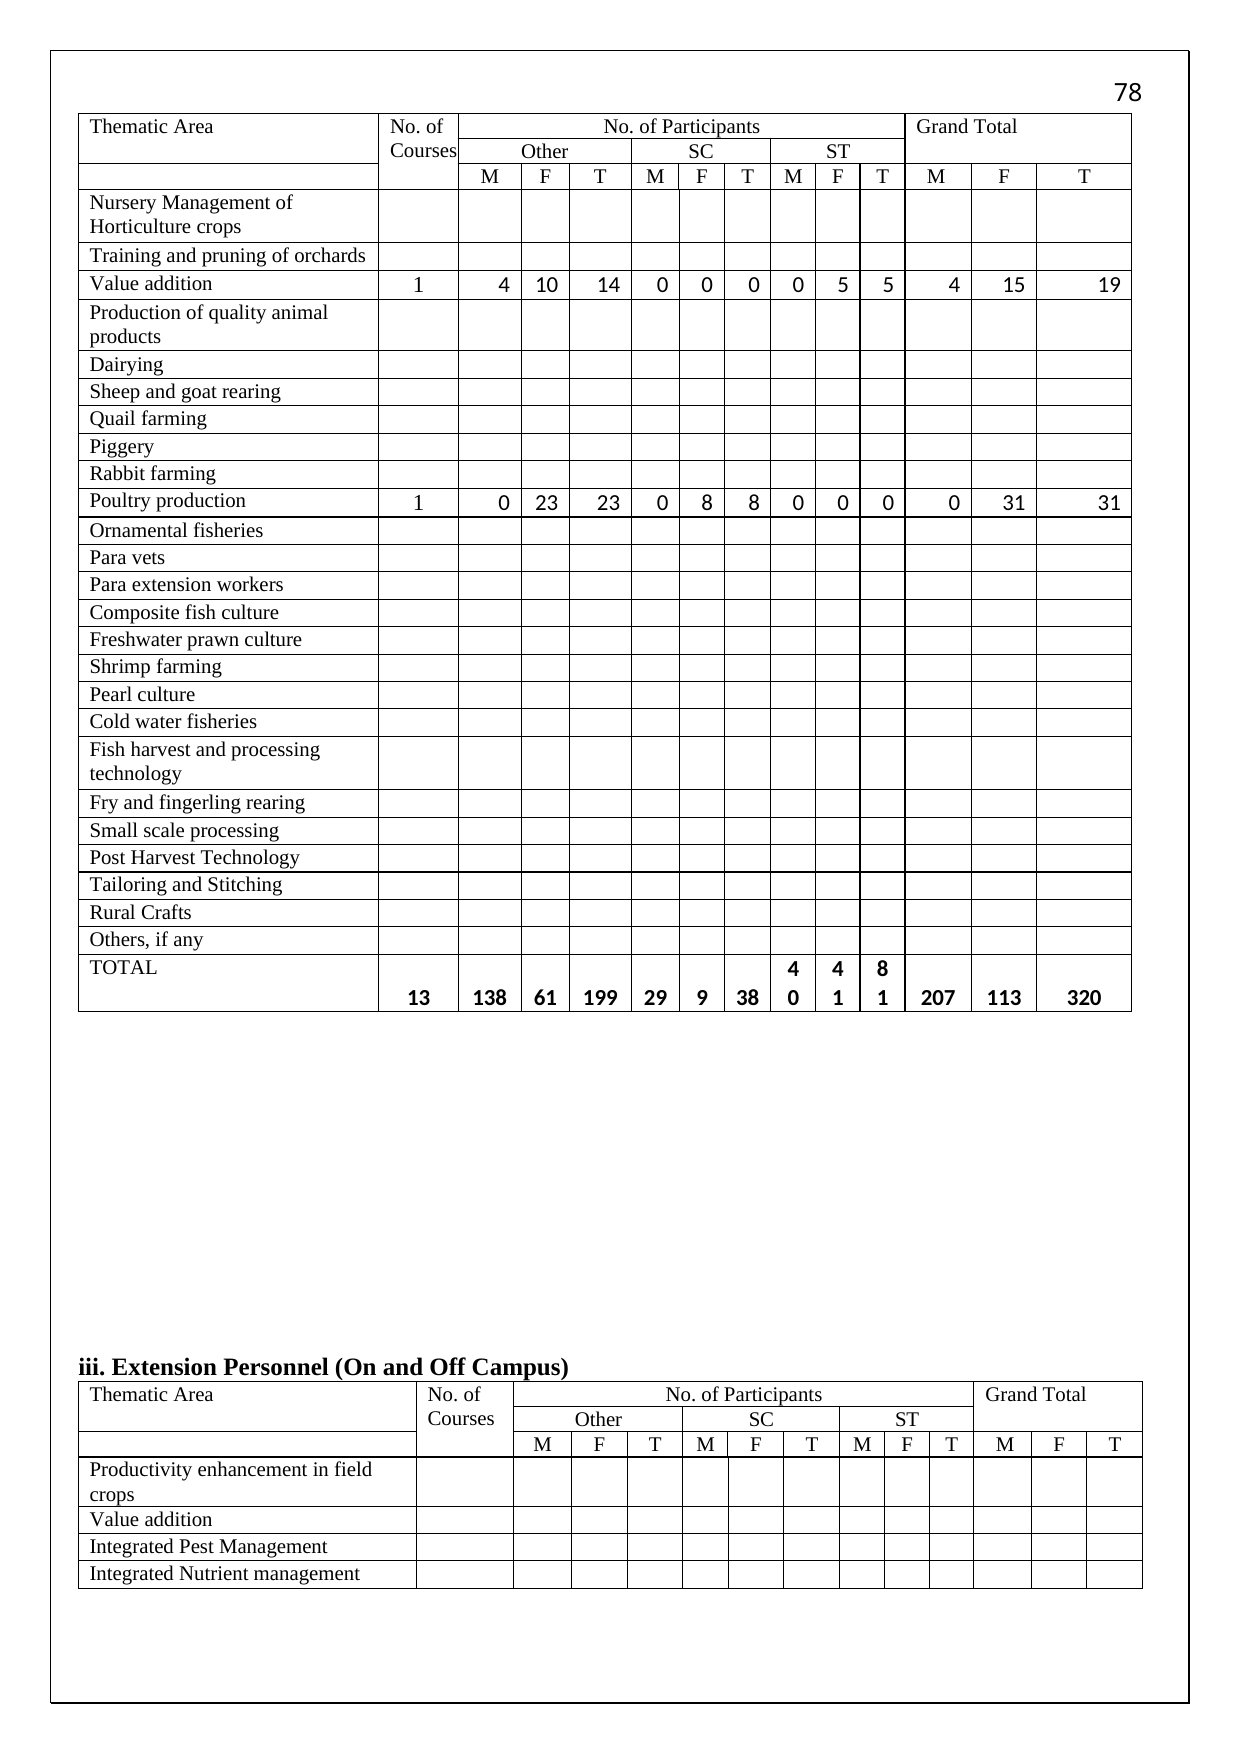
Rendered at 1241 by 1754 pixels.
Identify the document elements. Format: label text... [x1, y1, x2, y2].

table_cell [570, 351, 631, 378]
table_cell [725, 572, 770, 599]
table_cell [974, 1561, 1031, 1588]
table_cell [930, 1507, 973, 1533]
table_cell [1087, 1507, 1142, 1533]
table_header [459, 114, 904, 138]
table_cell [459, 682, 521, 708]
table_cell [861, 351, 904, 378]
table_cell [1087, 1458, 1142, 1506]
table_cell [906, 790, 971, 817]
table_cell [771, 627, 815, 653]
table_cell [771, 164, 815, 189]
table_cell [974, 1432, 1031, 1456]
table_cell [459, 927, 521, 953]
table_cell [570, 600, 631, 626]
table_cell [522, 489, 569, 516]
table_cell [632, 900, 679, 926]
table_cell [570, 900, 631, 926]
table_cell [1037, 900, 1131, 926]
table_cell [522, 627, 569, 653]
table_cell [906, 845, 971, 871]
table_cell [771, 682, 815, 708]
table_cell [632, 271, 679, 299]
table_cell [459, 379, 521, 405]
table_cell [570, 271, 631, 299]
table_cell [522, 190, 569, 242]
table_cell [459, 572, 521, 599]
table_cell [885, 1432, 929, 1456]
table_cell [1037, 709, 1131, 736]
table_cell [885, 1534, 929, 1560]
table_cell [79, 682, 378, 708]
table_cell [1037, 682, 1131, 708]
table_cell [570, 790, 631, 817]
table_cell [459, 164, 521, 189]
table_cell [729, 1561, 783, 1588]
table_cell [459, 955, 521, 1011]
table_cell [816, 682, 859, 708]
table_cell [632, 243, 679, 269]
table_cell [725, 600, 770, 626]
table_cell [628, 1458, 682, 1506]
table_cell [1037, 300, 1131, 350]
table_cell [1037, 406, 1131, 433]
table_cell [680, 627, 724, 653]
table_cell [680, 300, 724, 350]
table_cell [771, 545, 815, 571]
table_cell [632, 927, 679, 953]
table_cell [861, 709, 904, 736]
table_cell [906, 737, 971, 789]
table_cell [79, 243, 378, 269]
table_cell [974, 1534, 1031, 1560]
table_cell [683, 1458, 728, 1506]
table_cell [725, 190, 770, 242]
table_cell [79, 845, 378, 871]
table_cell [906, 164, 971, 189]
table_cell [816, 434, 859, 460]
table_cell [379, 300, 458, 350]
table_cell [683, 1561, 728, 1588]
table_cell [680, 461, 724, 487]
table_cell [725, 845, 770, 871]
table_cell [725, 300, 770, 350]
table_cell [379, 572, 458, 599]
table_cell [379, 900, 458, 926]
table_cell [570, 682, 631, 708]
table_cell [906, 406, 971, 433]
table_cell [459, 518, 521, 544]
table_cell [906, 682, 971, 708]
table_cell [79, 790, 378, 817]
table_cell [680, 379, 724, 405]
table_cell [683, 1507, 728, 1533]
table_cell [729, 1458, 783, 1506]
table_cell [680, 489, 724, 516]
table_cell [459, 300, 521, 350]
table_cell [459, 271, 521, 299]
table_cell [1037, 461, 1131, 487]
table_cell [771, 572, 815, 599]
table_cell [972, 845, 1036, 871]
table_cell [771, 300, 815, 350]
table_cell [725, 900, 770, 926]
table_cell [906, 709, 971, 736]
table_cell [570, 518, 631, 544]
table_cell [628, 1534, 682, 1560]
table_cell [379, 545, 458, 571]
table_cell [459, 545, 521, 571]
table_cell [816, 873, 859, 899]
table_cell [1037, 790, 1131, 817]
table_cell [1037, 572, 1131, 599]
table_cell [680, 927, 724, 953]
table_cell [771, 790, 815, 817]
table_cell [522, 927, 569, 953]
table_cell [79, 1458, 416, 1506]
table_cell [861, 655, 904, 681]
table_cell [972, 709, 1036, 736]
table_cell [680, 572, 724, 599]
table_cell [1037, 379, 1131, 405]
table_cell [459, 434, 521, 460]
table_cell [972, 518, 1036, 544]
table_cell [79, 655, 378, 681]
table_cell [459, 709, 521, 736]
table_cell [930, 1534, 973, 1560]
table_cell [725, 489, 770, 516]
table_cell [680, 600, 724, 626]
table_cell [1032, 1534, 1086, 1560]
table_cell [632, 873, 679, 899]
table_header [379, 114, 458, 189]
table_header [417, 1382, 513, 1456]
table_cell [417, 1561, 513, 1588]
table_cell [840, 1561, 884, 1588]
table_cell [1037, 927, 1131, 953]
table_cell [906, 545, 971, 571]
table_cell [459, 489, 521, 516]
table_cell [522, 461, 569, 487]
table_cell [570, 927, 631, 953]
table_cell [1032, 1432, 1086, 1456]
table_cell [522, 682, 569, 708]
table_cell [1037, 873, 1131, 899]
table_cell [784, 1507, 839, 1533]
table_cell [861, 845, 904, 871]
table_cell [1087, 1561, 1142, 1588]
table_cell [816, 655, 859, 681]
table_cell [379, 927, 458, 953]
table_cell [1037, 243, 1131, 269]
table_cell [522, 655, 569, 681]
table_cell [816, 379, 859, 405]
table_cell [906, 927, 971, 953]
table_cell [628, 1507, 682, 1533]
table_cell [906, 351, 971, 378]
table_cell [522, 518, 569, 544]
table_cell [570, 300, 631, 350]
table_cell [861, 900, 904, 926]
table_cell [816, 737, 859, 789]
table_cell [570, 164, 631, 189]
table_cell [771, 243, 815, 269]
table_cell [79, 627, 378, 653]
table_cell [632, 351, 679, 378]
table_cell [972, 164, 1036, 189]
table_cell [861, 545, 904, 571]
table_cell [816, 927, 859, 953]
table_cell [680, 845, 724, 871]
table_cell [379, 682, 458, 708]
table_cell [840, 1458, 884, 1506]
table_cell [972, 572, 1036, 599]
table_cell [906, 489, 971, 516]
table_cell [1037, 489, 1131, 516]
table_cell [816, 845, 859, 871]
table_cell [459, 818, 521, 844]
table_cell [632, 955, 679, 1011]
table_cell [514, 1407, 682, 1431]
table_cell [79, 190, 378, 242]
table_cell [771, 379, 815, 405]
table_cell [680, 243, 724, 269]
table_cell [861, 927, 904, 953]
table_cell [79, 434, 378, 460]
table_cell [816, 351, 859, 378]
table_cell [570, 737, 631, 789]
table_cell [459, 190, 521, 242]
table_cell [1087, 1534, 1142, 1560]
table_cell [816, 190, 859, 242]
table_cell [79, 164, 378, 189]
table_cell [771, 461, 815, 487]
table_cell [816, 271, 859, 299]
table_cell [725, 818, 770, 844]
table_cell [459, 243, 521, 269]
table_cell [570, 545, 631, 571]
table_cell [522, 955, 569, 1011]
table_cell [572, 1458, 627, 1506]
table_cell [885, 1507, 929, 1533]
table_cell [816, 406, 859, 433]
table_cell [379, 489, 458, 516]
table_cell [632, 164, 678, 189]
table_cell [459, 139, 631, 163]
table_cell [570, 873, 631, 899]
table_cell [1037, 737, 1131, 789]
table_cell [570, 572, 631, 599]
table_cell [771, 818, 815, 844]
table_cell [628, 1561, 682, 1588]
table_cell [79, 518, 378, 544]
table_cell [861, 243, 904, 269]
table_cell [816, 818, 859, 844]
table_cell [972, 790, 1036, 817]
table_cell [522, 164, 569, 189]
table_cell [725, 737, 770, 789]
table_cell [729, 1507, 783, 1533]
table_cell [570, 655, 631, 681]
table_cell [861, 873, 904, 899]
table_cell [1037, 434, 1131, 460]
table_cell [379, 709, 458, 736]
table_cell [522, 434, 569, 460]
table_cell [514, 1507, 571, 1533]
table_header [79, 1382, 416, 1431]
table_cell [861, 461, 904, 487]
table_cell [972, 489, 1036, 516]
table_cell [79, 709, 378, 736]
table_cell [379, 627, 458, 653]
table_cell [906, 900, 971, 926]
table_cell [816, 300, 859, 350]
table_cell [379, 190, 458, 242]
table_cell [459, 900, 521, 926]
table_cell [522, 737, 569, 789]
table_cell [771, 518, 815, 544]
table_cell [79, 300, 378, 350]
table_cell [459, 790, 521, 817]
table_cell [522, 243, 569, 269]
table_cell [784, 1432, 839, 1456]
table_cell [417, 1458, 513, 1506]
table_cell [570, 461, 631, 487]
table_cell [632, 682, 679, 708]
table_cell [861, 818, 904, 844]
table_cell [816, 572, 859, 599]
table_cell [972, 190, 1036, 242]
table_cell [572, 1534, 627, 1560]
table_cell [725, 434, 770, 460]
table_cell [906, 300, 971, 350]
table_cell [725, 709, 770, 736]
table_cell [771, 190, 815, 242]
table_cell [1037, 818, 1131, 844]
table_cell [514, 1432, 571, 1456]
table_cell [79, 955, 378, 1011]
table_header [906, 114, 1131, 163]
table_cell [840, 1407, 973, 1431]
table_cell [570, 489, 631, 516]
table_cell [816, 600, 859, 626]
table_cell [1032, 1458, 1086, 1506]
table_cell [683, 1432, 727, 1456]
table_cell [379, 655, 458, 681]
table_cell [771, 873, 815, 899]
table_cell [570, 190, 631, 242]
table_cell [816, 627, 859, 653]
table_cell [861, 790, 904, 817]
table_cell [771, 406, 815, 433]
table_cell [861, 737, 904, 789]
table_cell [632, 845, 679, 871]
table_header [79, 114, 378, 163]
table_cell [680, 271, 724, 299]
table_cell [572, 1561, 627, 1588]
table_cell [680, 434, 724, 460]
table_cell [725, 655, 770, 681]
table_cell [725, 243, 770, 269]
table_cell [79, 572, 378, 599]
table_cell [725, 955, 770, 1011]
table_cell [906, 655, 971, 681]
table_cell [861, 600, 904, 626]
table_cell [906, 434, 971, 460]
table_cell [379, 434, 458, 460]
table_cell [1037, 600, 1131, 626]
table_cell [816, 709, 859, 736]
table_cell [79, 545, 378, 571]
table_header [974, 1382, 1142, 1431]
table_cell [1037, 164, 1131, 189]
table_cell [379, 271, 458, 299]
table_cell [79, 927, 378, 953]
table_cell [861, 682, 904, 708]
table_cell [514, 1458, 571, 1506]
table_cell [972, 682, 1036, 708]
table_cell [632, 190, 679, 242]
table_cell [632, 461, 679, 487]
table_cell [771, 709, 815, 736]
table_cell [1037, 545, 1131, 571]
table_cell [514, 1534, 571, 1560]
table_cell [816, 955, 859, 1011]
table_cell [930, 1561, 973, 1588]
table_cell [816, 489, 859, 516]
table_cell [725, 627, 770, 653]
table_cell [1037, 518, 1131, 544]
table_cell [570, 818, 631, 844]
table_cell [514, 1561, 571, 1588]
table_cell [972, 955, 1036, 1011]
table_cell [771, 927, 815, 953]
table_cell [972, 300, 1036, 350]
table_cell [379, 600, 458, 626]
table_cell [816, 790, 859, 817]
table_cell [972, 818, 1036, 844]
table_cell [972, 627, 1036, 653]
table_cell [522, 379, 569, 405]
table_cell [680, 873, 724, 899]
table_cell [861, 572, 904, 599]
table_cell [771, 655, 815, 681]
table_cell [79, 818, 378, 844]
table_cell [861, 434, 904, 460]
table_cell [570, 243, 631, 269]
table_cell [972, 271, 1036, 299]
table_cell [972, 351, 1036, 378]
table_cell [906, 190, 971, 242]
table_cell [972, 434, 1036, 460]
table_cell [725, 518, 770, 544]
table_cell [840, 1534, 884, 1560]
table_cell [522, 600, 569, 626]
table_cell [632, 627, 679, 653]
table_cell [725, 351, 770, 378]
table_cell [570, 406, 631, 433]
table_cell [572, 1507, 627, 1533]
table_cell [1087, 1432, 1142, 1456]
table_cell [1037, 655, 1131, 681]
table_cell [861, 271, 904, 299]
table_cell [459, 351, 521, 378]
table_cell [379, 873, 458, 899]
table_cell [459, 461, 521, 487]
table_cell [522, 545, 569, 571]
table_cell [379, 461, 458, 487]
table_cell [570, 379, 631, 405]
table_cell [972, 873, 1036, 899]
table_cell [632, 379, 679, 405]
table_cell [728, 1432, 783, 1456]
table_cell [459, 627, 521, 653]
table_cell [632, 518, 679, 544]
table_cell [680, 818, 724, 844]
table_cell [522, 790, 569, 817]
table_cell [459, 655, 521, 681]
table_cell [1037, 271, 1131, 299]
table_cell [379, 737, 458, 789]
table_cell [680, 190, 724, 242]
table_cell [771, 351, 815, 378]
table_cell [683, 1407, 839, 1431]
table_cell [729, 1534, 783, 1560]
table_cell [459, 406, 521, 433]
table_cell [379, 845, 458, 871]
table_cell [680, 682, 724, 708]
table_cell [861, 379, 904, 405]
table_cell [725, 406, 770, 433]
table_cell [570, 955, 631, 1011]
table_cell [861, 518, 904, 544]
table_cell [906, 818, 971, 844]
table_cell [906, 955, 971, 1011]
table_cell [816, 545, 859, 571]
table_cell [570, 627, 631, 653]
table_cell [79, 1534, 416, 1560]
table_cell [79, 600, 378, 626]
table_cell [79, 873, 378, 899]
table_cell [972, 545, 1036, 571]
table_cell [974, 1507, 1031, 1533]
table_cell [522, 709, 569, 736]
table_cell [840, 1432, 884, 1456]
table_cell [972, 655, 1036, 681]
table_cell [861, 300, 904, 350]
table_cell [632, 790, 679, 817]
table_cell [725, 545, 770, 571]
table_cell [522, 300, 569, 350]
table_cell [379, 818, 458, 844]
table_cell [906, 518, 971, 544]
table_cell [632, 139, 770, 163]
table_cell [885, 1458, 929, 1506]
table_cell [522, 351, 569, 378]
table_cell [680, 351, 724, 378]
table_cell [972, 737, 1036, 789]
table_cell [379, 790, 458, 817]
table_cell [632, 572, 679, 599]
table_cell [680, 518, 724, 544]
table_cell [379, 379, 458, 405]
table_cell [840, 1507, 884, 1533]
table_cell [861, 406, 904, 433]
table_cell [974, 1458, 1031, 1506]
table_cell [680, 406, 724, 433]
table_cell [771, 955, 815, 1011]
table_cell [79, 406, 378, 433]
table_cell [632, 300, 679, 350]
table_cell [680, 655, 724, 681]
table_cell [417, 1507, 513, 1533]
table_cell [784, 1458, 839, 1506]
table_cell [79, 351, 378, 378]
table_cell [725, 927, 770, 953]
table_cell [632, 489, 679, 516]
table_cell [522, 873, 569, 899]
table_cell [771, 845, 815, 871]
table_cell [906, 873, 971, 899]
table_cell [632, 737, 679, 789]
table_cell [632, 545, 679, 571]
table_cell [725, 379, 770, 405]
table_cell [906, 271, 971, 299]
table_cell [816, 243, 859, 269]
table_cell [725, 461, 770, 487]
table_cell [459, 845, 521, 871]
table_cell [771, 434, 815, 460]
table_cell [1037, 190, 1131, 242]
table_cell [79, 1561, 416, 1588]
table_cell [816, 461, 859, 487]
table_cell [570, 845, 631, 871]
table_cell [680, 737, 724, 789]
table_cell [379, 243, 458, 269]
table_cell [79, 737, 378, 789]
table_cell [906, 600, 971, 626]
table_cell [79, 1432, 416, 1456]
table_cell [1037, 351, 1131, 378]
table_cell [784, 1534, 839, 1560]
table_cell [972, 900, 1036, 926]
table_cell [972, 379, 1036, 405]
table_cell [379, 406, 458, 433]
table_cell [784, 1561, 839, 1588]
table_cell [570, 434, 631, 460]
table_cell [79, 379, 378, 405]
text iii. Extension Personnel (On and Off Campus) [78, 1352, 1142, 1381]
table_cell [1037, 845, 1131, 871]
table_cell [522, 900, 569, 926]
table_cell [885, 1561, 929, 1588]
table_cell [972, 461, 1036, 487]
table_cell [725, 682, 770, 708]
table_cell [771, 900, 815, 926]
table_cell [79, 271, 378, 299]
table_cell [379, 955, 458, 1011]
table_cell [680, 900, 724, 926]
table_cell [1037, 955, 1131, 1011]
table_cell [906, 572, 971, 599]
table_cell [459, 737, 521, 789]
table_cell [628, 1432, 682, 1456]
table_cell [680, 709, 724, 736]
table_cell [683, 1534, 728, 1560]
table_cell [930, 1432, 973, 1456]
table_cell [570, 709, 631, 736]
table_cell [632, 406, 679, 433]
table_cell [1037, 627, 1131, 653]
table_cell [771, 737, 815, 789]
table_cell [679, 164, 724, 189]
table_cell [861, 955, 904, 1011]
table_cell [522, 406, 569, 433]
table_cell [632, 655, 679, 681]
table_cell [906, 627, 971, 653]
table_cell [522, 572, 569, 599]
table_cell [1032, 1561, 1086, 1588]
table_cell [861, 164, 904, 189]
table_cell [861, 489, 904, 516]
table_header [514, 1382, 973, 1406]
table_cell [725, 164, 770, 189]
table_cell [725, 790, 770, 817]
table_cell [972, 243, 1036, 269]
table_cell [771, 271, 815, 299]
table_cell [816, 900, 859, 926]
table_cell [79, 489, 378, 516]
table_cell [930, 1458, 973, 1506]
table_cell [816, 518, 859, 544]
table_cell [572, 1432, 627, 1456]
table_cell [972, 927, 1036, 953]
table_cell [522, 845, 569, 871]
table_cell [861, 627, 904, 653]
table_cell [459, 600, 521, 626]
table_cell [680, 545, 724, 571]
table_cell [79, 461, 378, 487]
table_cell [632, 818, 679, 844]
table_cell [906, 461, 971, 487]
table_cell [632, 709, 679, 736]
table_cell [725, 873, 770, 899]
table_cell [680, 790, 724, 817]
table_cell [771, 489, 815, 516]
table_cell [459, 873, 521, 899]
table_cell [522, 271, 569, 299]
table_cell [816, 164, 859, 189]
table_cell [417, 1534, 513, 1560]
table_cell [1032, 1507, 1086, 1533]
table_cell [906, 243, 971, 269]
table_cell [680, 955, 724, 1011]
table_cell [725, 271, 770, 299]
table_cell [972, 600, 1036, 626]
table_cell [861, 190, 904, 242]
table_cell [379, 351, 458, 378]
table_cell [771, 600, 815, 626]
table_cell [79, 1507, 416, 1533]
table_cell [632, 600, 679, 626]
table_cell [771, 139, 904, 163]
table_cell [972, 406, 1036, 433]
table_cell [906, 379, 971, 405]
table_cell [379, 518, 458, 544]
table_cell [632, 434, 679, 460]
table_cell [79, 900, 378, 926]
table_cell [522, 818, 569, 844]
